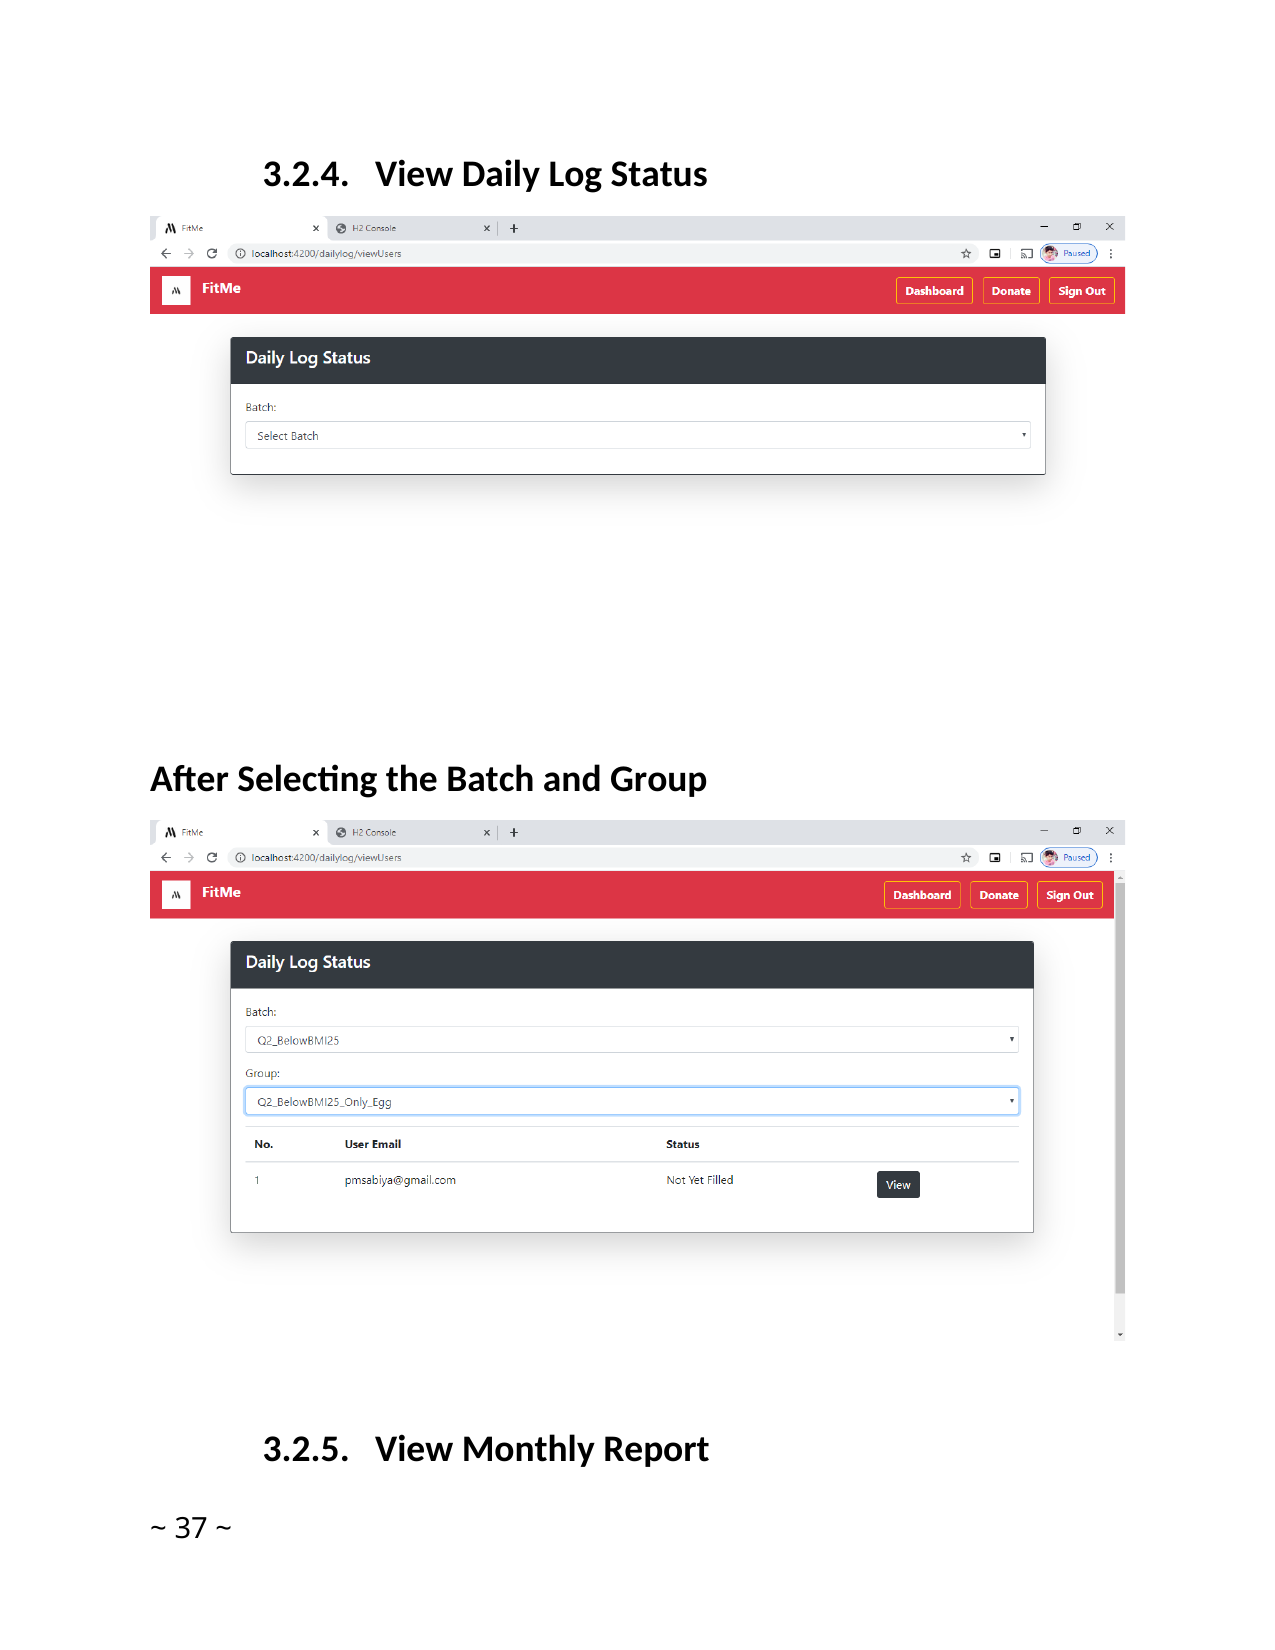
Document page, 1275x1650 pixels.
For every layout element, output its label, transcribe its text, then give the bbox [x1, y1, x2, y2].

text After Selecting the Batch and Group [150, 754, 1125, 800]
list View Monthly Report [262, 1425, 1125, 1471]
picture [150, 216, 1125, 736]
picture [150, 820, 1125, 1341]
list View Daily Log Status [262, 150, 1125, 196]
